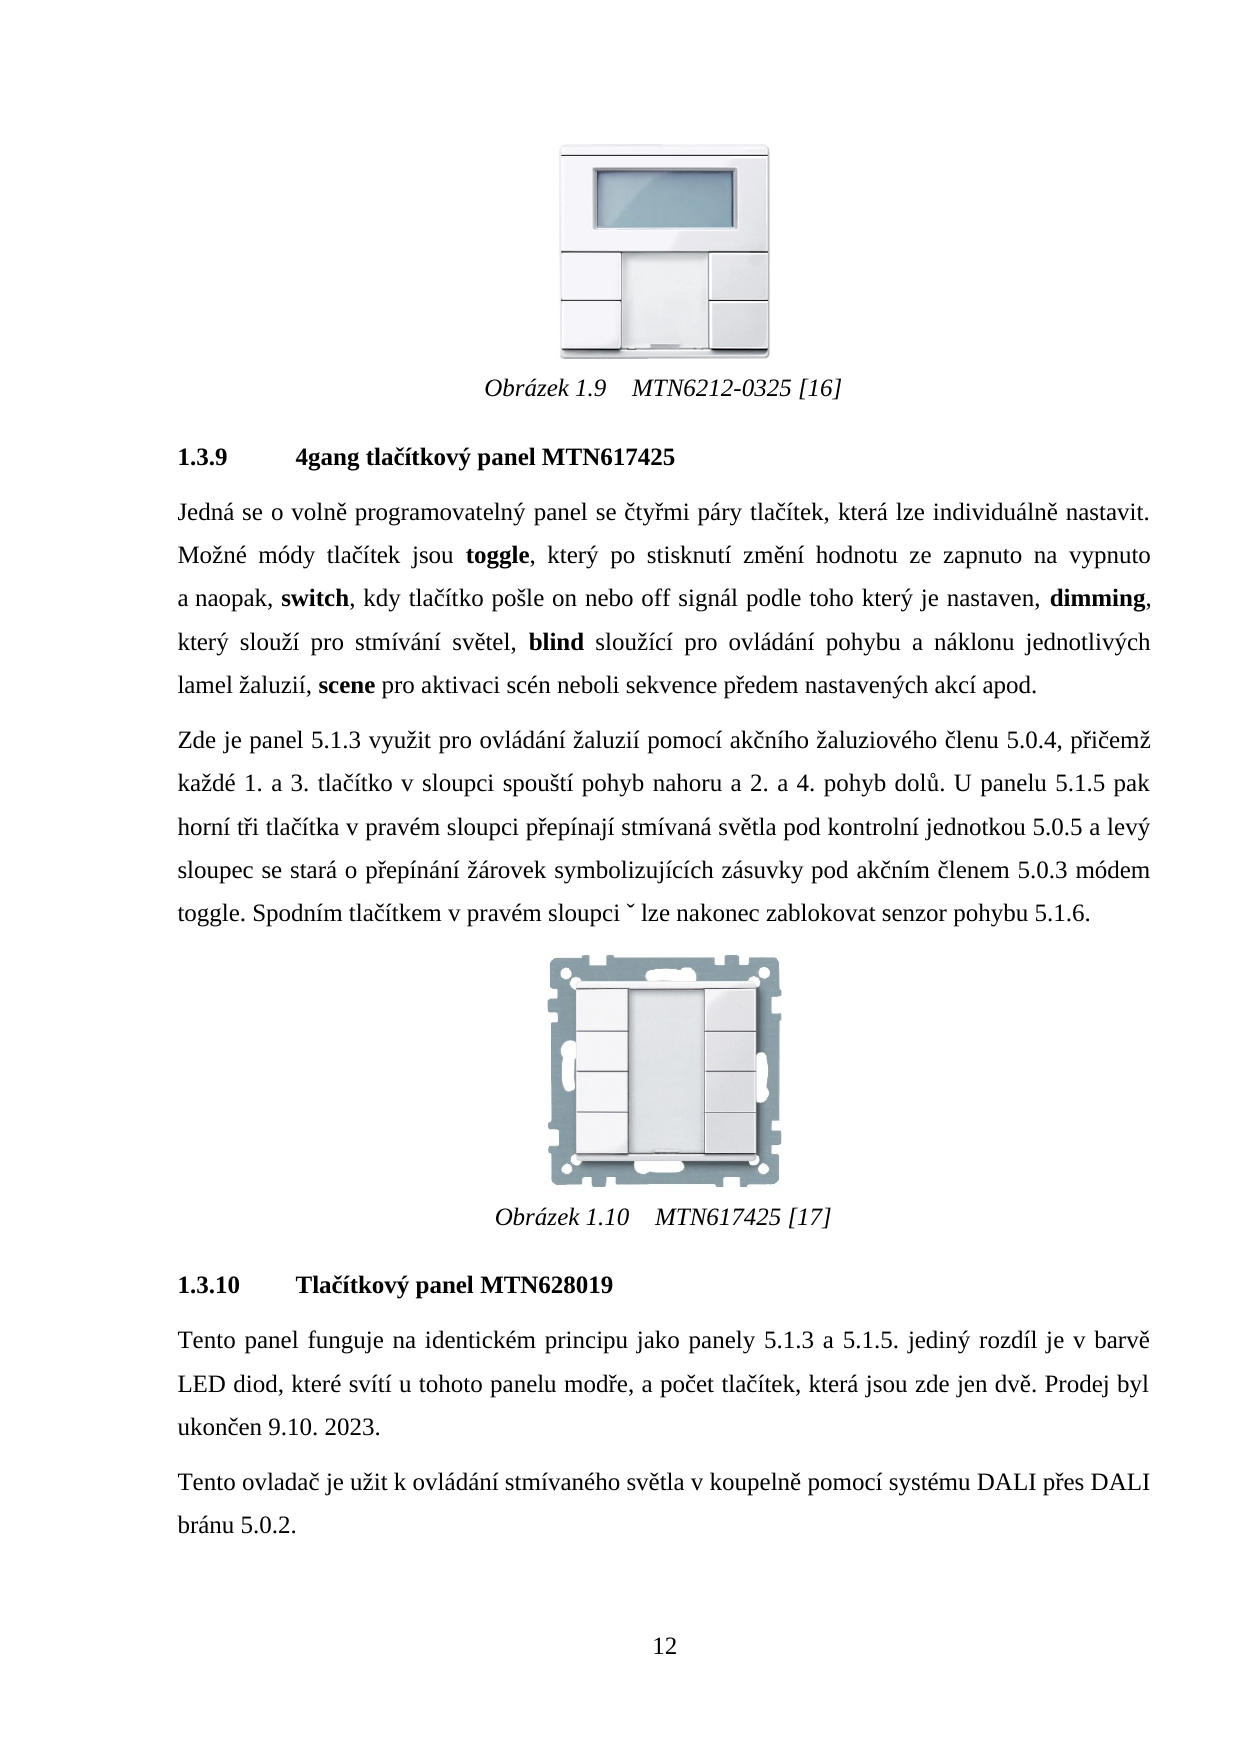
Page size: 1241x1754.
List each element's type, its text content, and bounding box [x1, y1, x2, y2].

text Zde je panel 5.1.3 využit pro ovládání žaluzií pomocí akčního žaluziového členu 5.0.4, přičemž každé 1. a 3. tlačítko v sloupci spouští pohyb nahoru a 2. a 4. pohyb dolů. U panelu 5.1.5 pak horní tři tlačítka v pravém sloupci přepínají stmívaná světla pod kontrolní jednotkou 5.0.5 a levý sloupec se stará o přepínání žárovek symbolizujících zásuvky pod akčním členem 5.0.3 módem toggle. Spodním tlačítkem v pravém sloupci ˇ lze nakonec zablokovat senzor pohybu 5.1.6. [177, 725, 1152, 927]
subtitle Tlačítkový panel MTN628019 [177, 1270, 1152, 1299]
subtitle MTN617425 [17] [177, 1202, 1152, 1231]
picture [557, 144, 772, 359]
text Tento ovladač je užit k ovládání stmívaného světla v koupelně pomocí systému DALI přes DALI bránu 5.0.2. [177, 1467, 1152, 1539]
text Jedná se o volně programovatelný panel se čtyřmi páry tlačítek, která lze individuálně nastavit. Možné módy tlačítek jsou toggle, který po stisknutí změní hodnotu ze zapnuto na vypnuto a naopak, switch, kdy tlačítko pošle on nebo off signál podle toho který je nastaven, dimming, který slouží pro stmívání světel, blind sloužící pro ovládání pohybu a náklonu jednotlivých lamel žaluzií, scene pro aktivaci scén neboli sekvence předem nastavených akcí apod. [177, 497, 1152, 698]
subtitle 4gang tlačítkový panel MTN617425 [177, 442, 1152, 470]
subtitle MTN6212-0325 [16] [177, 373, 1152, 402]
picture [547, 953, 782, 1188]
text Tento panel funguje na identickém principu jako panely 5.1.3 a 5.1.5. jediný rozdíl je v barvě LED diod, které svítí u tohoto panelu modře, a počet tlačítek, která jsou zde jen dvě. Prodej byl ukončen 9.10. 2023. [177, 1326, 1152, 1441]
